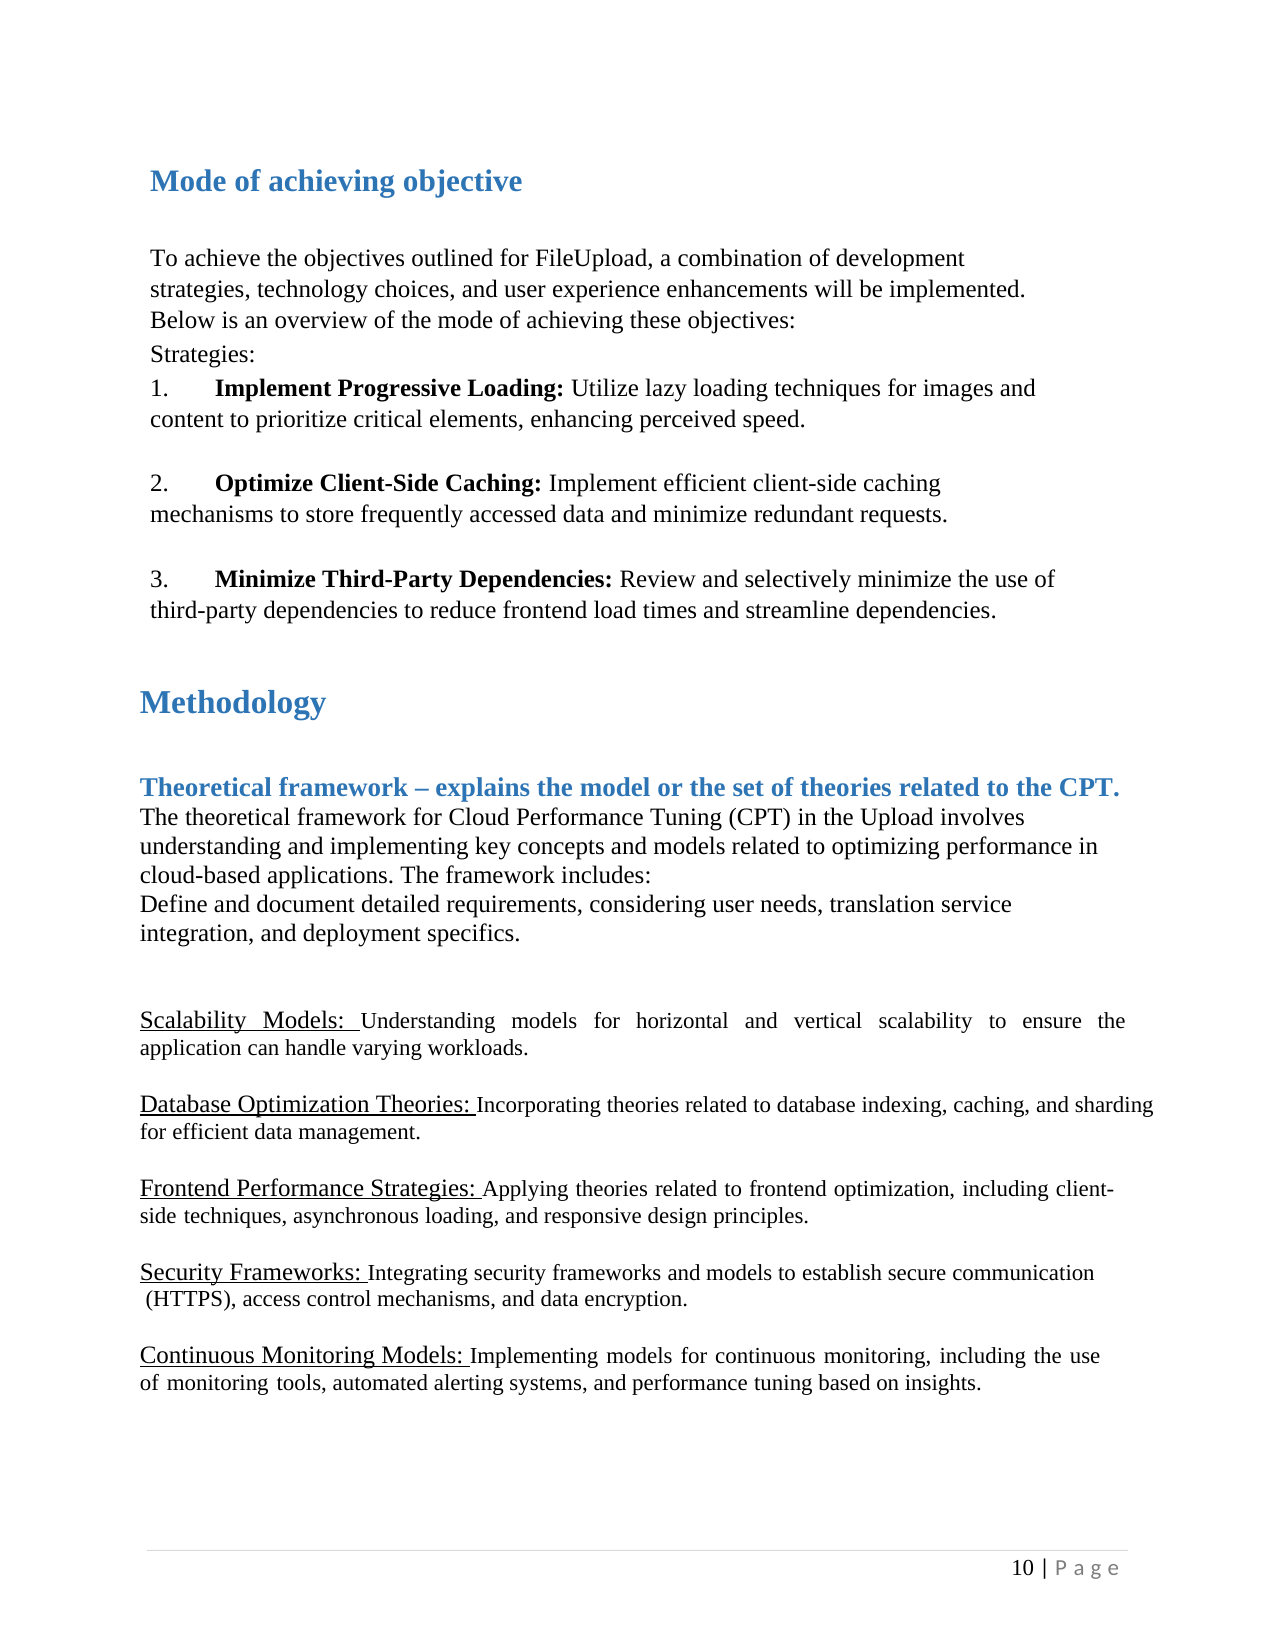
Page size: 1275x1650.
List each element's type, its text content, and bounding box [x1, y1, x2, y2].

text Strategies: [150, 339, 1063, 368]
text 1. Implement Progressive Loading: Utilize lazy loading techniques for images and content to prioritize critical elements, enhancing perceived speed. [150, 373, 1063, 464]
text for efficient data management. [139, 1118, 1275, 1144]
text Scalability Models: Understanding models for horizontal and vertical scalability to ensure the application can handle varying workloads. [139, 1005, 1125, 1060]
subtitle Methodology [139, 682, 1275, 721]
text Database Optimization Theories: Incorporating theories related to database indexing, caching, and sharding [139, 1089, 1275, 1118]
text (HTTPS), access control mechanisms, and data encryption. [139, 1286, 1275, 1312]
text Security Frameworks: Integrating security frameworks and models to establish secure communication [139, 1257, 1275, 1286]
text 3. Minimize Third-Party Dependencies: Review and selectively minimize the use of third-party dependencies to reduce frontend load times and streamline dependencies. [150, 564, 1063, 655]
text of monitoring tools, automated alerting systems, and performance tuning based on insights. [139, 1369, 1275, 1396]
text To achieve the objectives outlined for FileUpload, a combination of development strategies, technology choices, and user experience enhancements will be implemented. Below is an overview of the mode of achieving these objectives: [150, 243, 1063, 334]
subtitle Mode of achieving objective [150, 163, 1275, 198]
text Theoretical framework – explains the model or the set of theories related to the CPT. The theoretical framework for Cloud Performance Tuning (CPT) in the Upload involves understanding and implementing key concepts and models related to optimizing performance in cloud-based applications. The framework includes: Define and document detailed requirements, considering user needs, translation service integration, and deployment specifics. [139, 771, 1125, 947]
text side techniques, asynchronous loading, and responsive design principles. [139, 1202, 1275, 1228]
text Continuous Monitoring Models: Implementing models for continuous monitoring, including the use [139, 1341, 1275, 1369]
text 2. Optimize Client-Side Caching: Implement efficient client-side caching mechanisms to store frequently accessed data and minimize redundant requests. [150, 468, 1063, 559]
text Frontend Performance Strategies: Applying theories related to frontend optimization, including client- [139, 1173, 1275, 1202]
